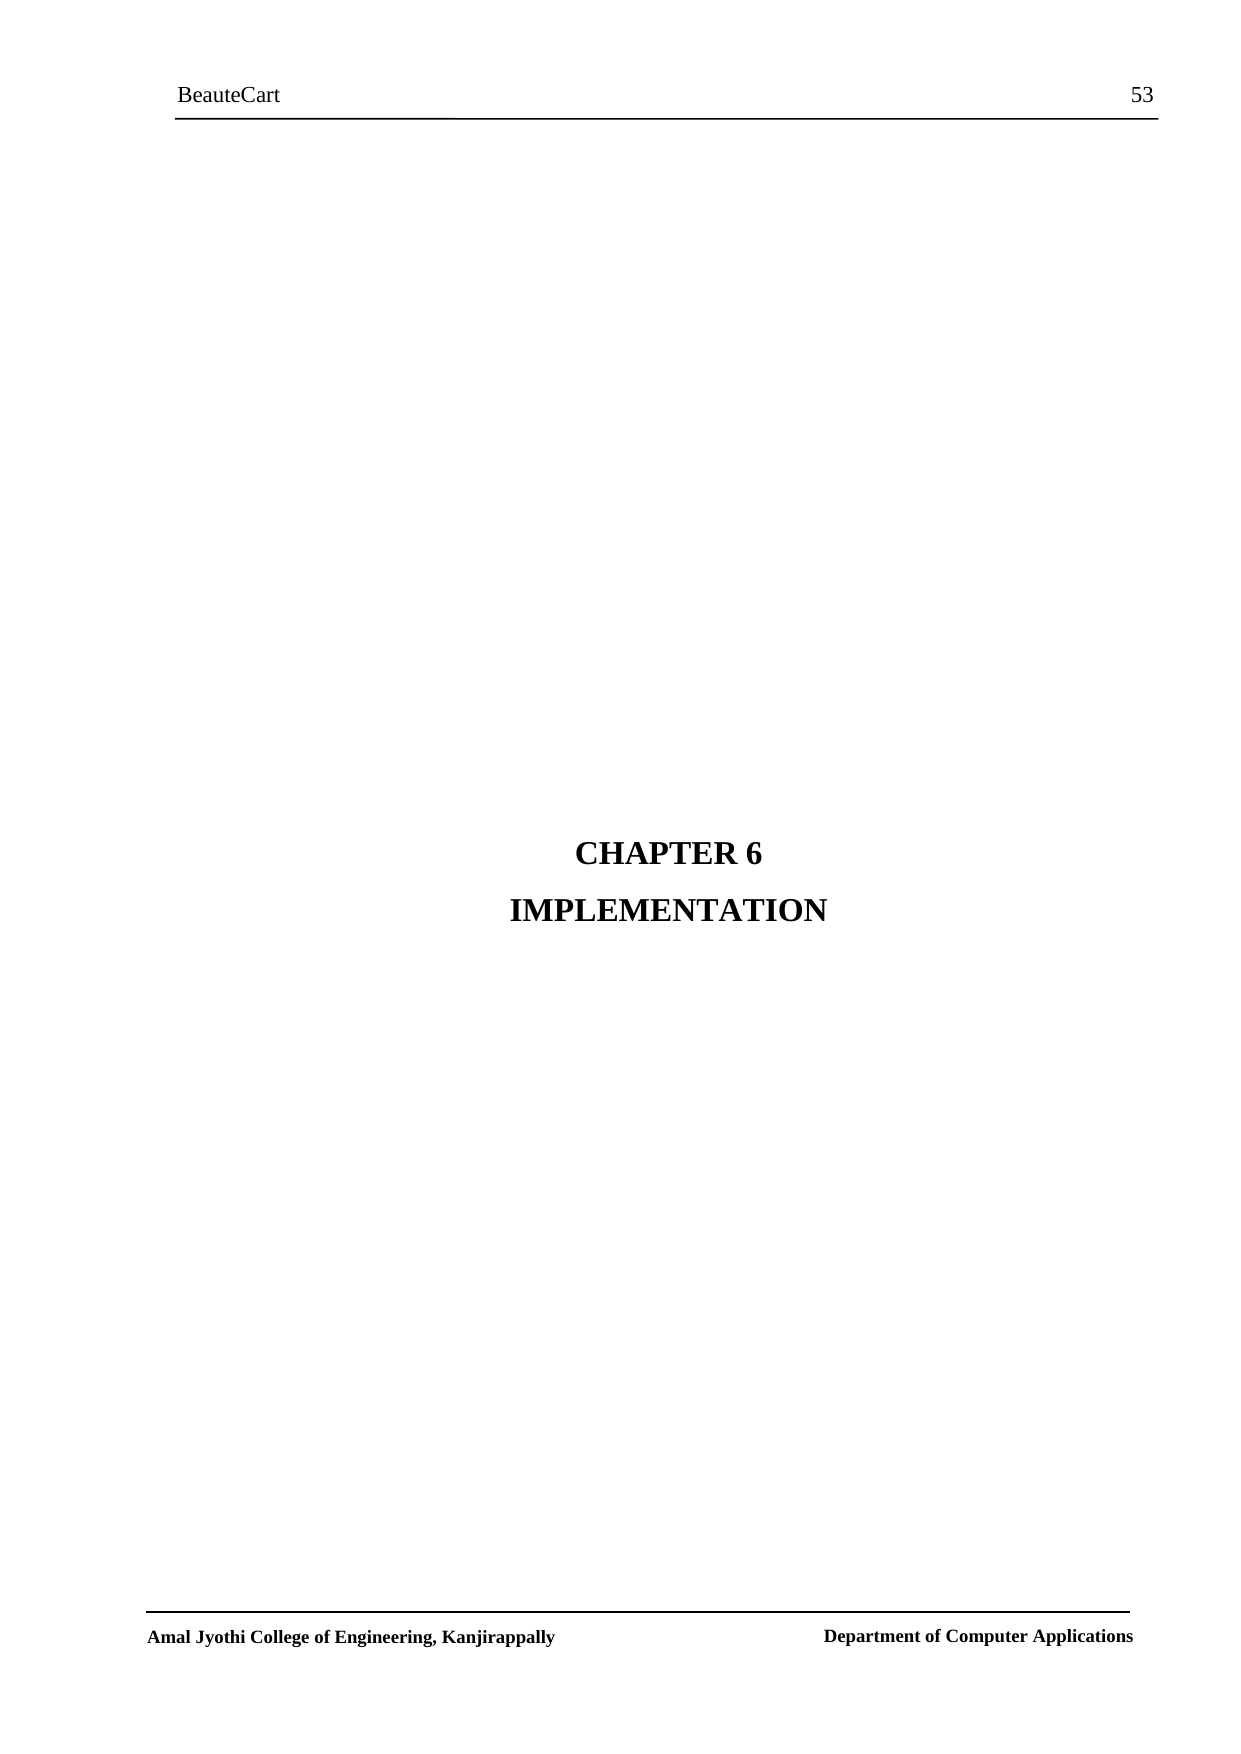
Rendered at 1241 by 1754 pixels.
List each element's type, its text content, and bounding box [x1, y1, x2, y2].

subtitle IMPLEMENTATION [175, 891, 1162, 929]
subtitle CHAPTER 6 [175, 833, 1162, 871]
